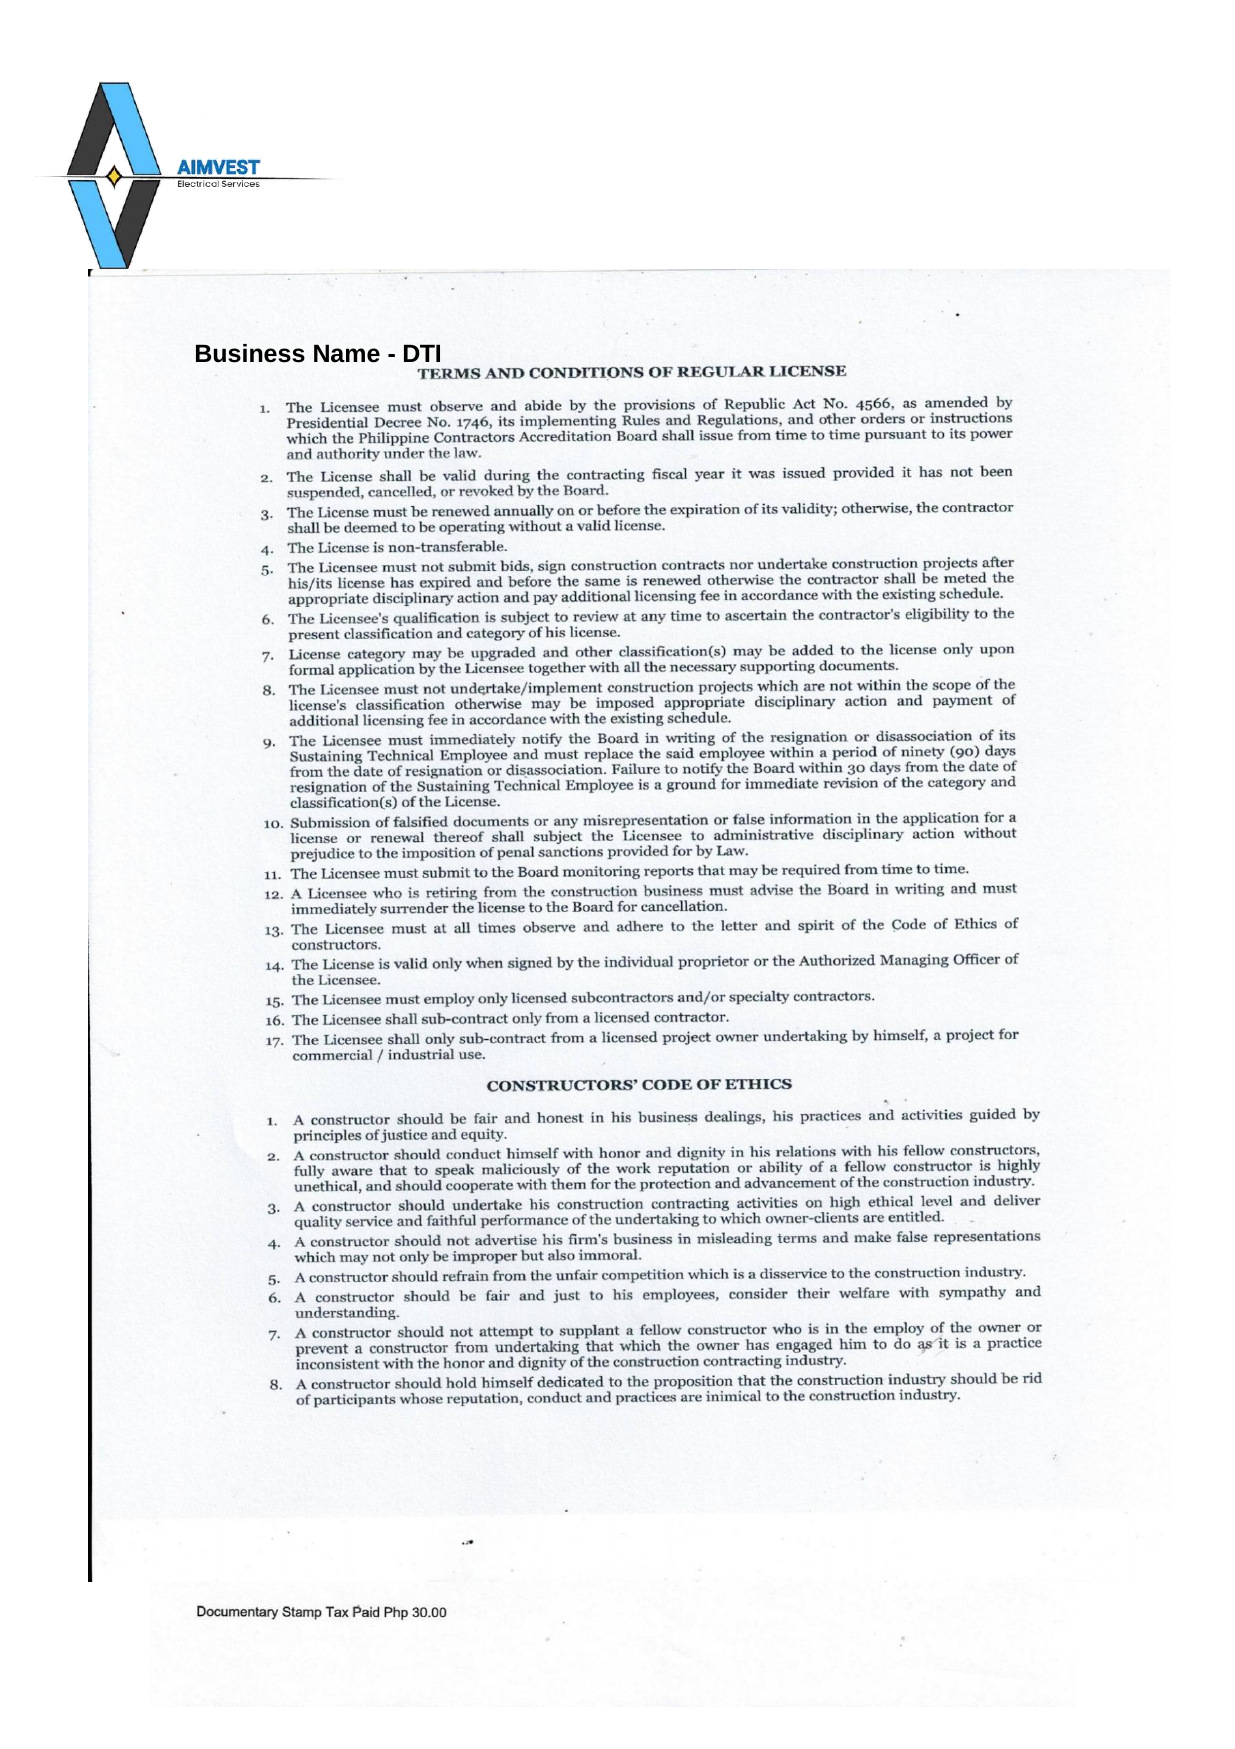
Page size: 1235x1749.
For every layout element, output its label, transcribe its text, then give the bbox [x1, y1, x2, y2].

subtitle Business Name - DTI [194, 339, 1087, 368]
picture [35, 80, 1171, 1707]
